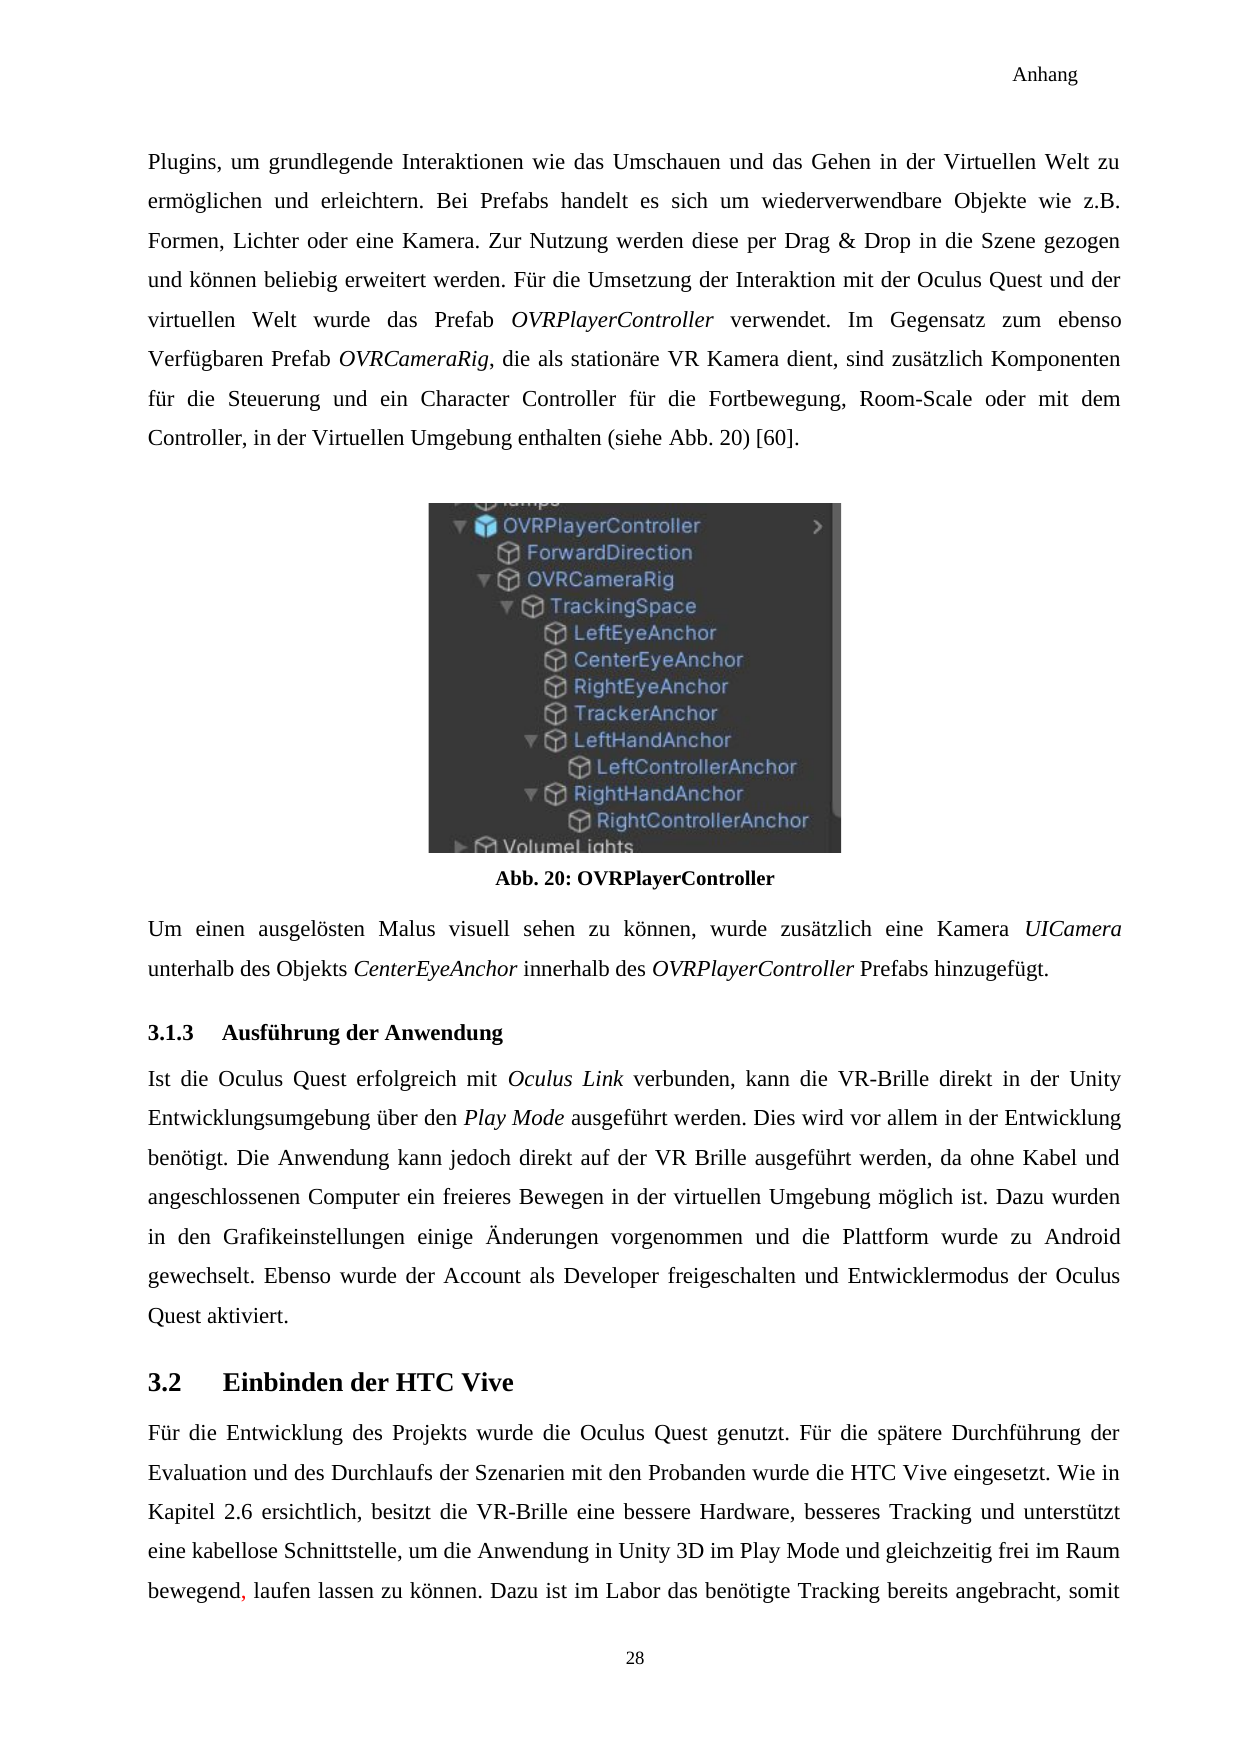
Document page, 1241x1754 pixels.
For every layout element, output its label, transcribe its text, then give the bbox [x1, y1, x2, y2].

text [148, 1419, 1122, 1603]
subtitle Ausführung der Anwendung [148, 1019, 1122, 1046]
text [148, 148, 1122, 450]
text Um einen ausgelösten Malus visuell sehen zu können, wurde zusätzlich eine Kamera UICamera unterhalb des Objekts CenterEyeAnchor innerhalb des OVRPlayerController Prefabs hinzugefügt. [148, 915, 1122, 981]
picture [428, 503, 842, 853]
text Ist die Oculus Quest erfolgreich mit Oculus Link verbunden, kann die VR-Brille direkt in der Unity Entwicklungsumgebung über den Play Mode ausgeführt werden. Dies wird vor allem in der Entwicklung benötigt. Die Anwendung kann jedoch direkt auf der VR Brille ausgeführt werden, da ohne Kabel und angeschlossenen Computer ein freieres Bewegen in der virtuellen Umgebung möglich ist. Dazu wurden in den Grafikeinstellungen einige Änderungen vorgenommen und die Plattform wurde zu Android gewechselt. Ebenso wurde der Account als Developer freigeschalten und Entwicklermodus der Oculus Quest aktiviert. [148, 1065, 1122, 1328]
subtitle Einbinden der HTC Vive [148, 1366, 1122, 1397]
